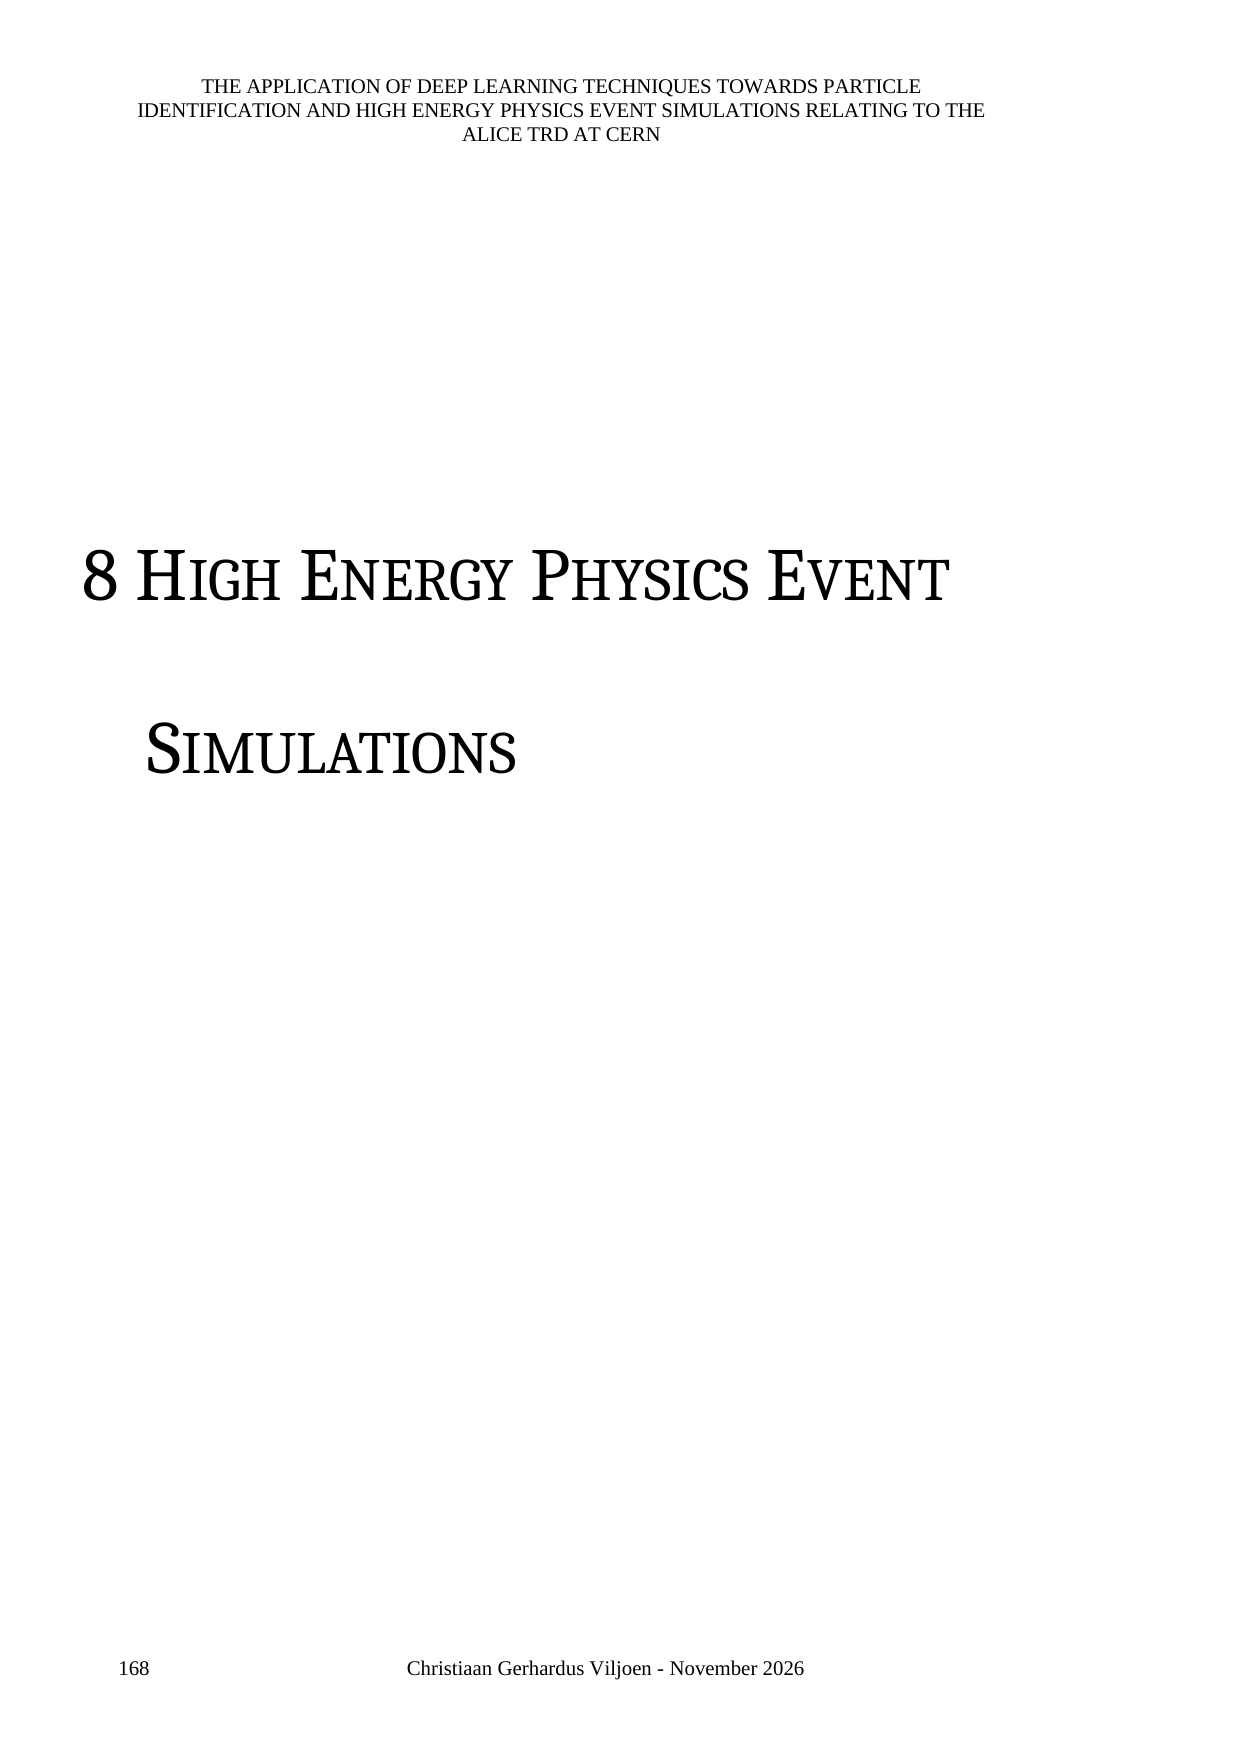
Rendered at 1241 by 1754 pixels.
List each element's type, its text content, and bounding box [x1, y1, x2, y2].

subtitle High Energy Physics Event Simulations [83, 533, 1004, 792]
